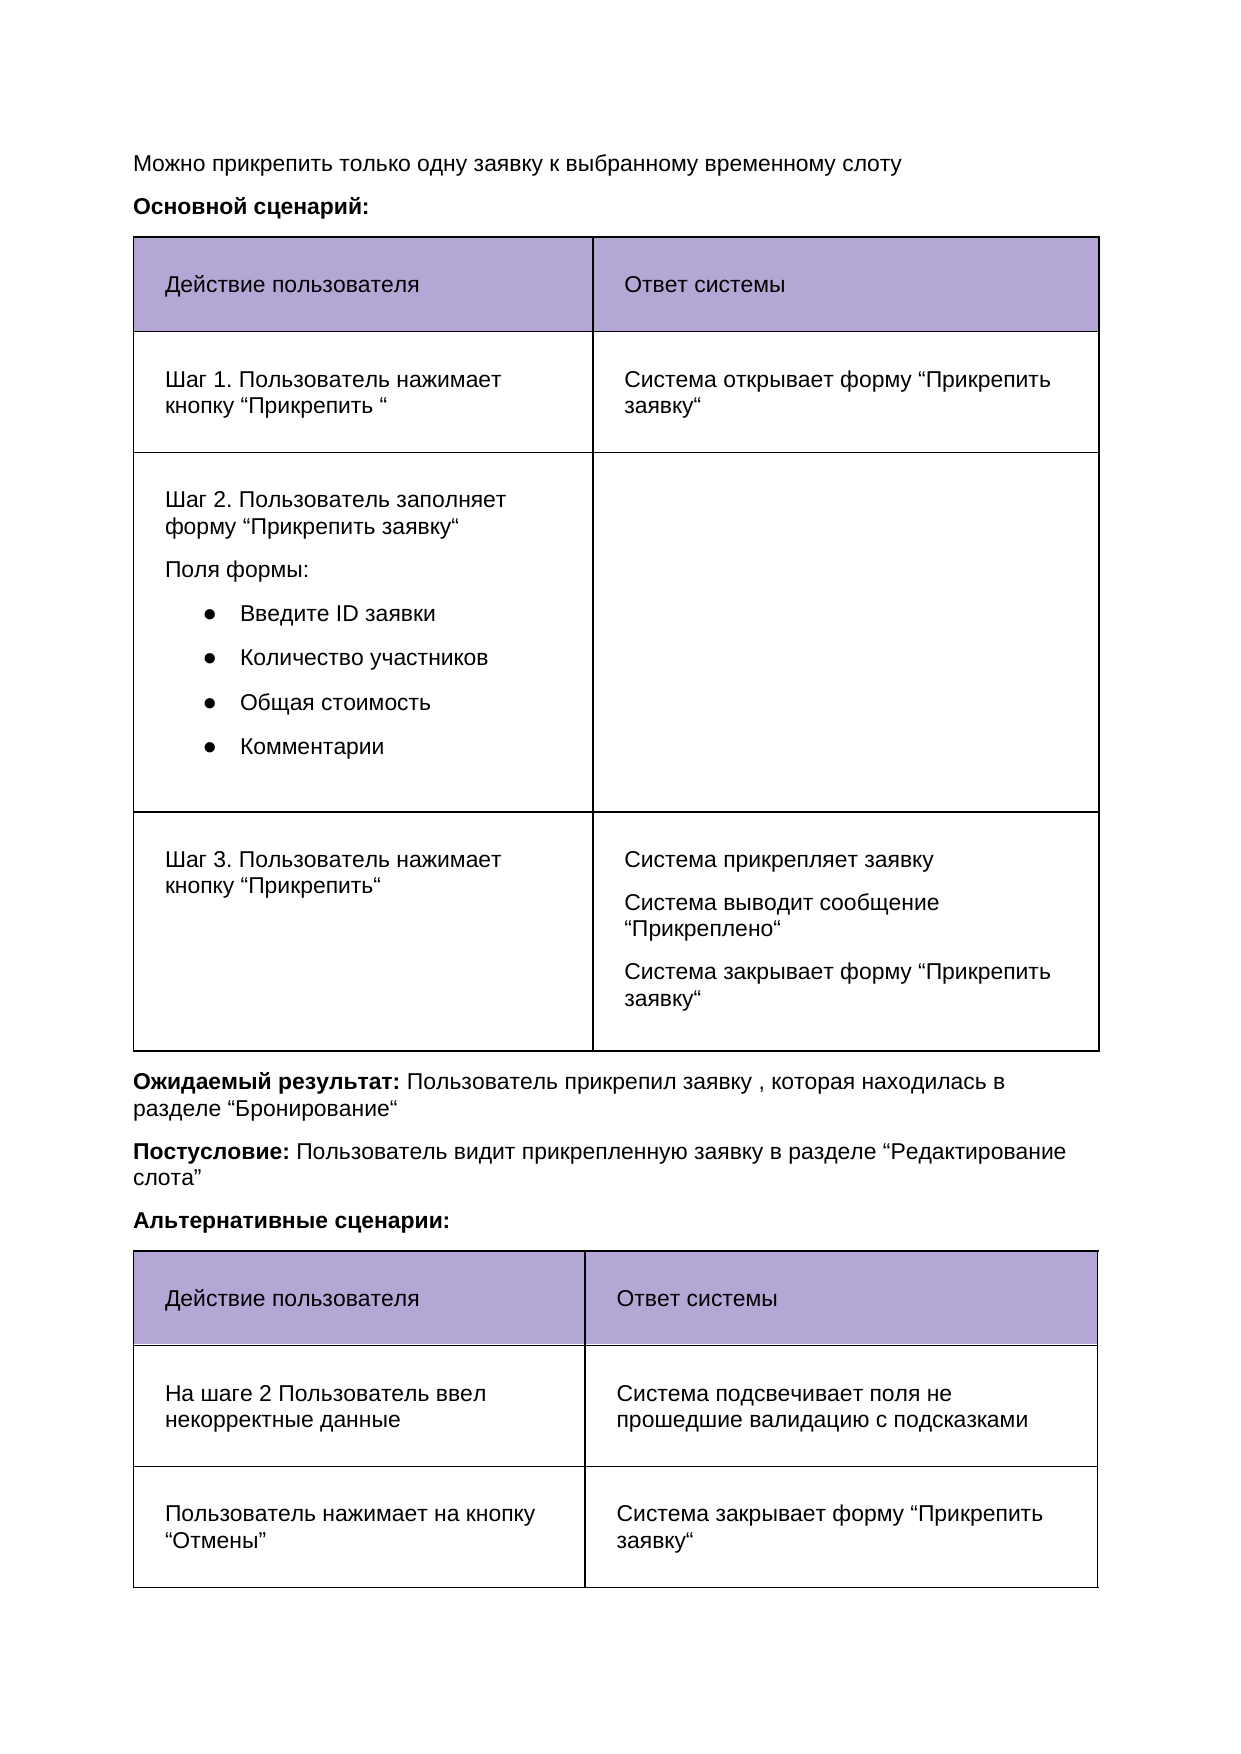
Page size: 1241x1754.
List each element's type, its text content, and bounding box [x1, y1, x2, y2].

text Основной сценарий: [133, 193, 1090, 219]
text Можно прикрепить только одну заявку к выбранному временному слоту [133, 150, 1090, 176]
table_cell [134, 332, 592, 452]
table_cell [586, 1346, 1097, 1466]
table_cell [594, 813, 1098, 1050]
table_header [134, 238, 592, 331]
text Ожидаемый результат: Пользователь прикрепил заявку , которая находилась в разделе “Бронирование“ [133, 1068, 1090, 1121]
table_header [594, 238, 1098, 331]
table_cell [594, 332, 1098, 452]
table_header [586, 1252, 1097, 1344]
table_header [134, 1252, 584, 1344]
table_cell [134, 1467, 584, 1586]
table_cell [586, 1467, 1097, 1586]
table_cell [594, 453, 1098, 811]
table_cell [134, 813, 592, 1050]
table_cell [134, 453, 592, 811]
text Постусловие: Пользователь видит прикрепленную заявку в разделе “Редактирование слота” [133, 1138, 1090, 1190]
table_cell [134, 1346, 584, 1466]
text Альтернативные сценарии: [133, 1207, 1090, 1233]
